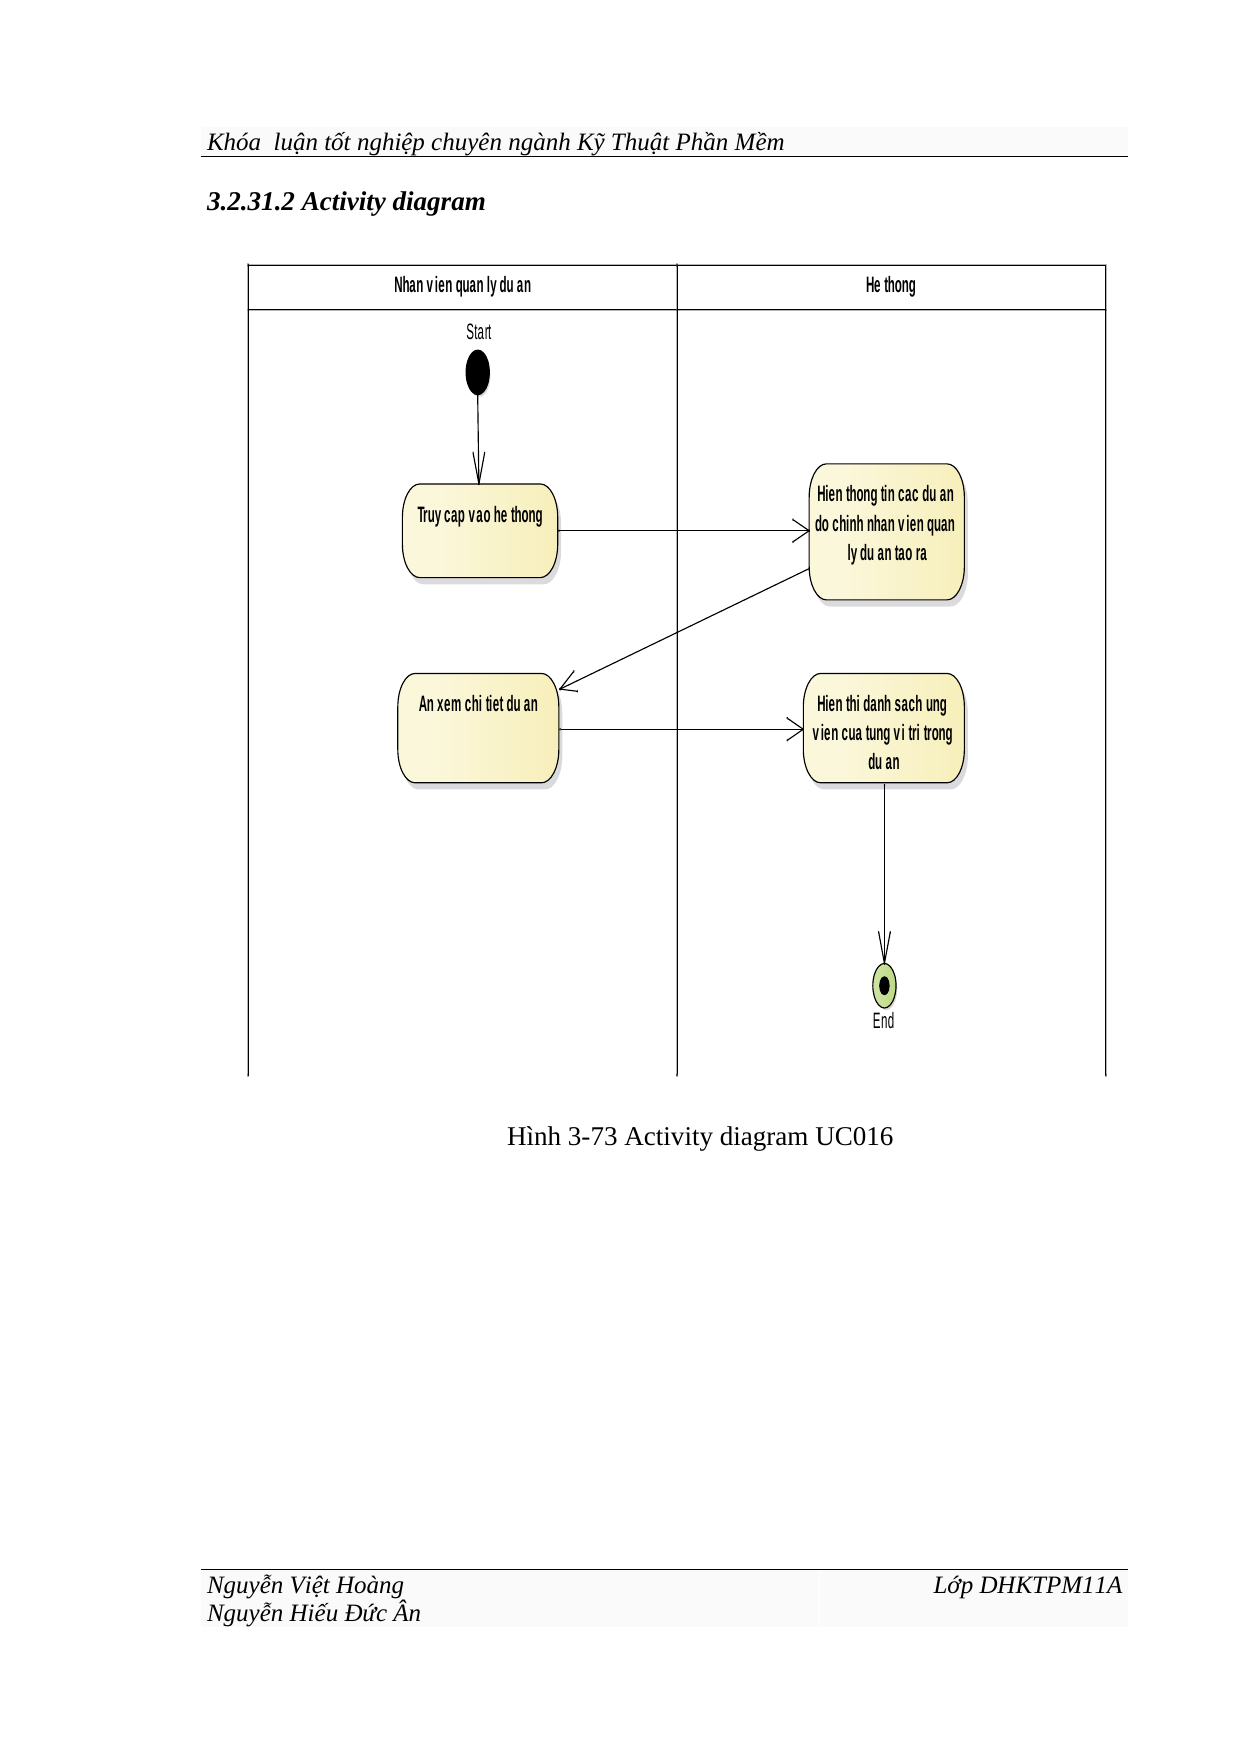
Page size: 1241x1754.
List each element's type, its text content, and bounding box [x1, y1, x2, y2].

subtitle Activity diagram [207, 185, 1122, 216]
